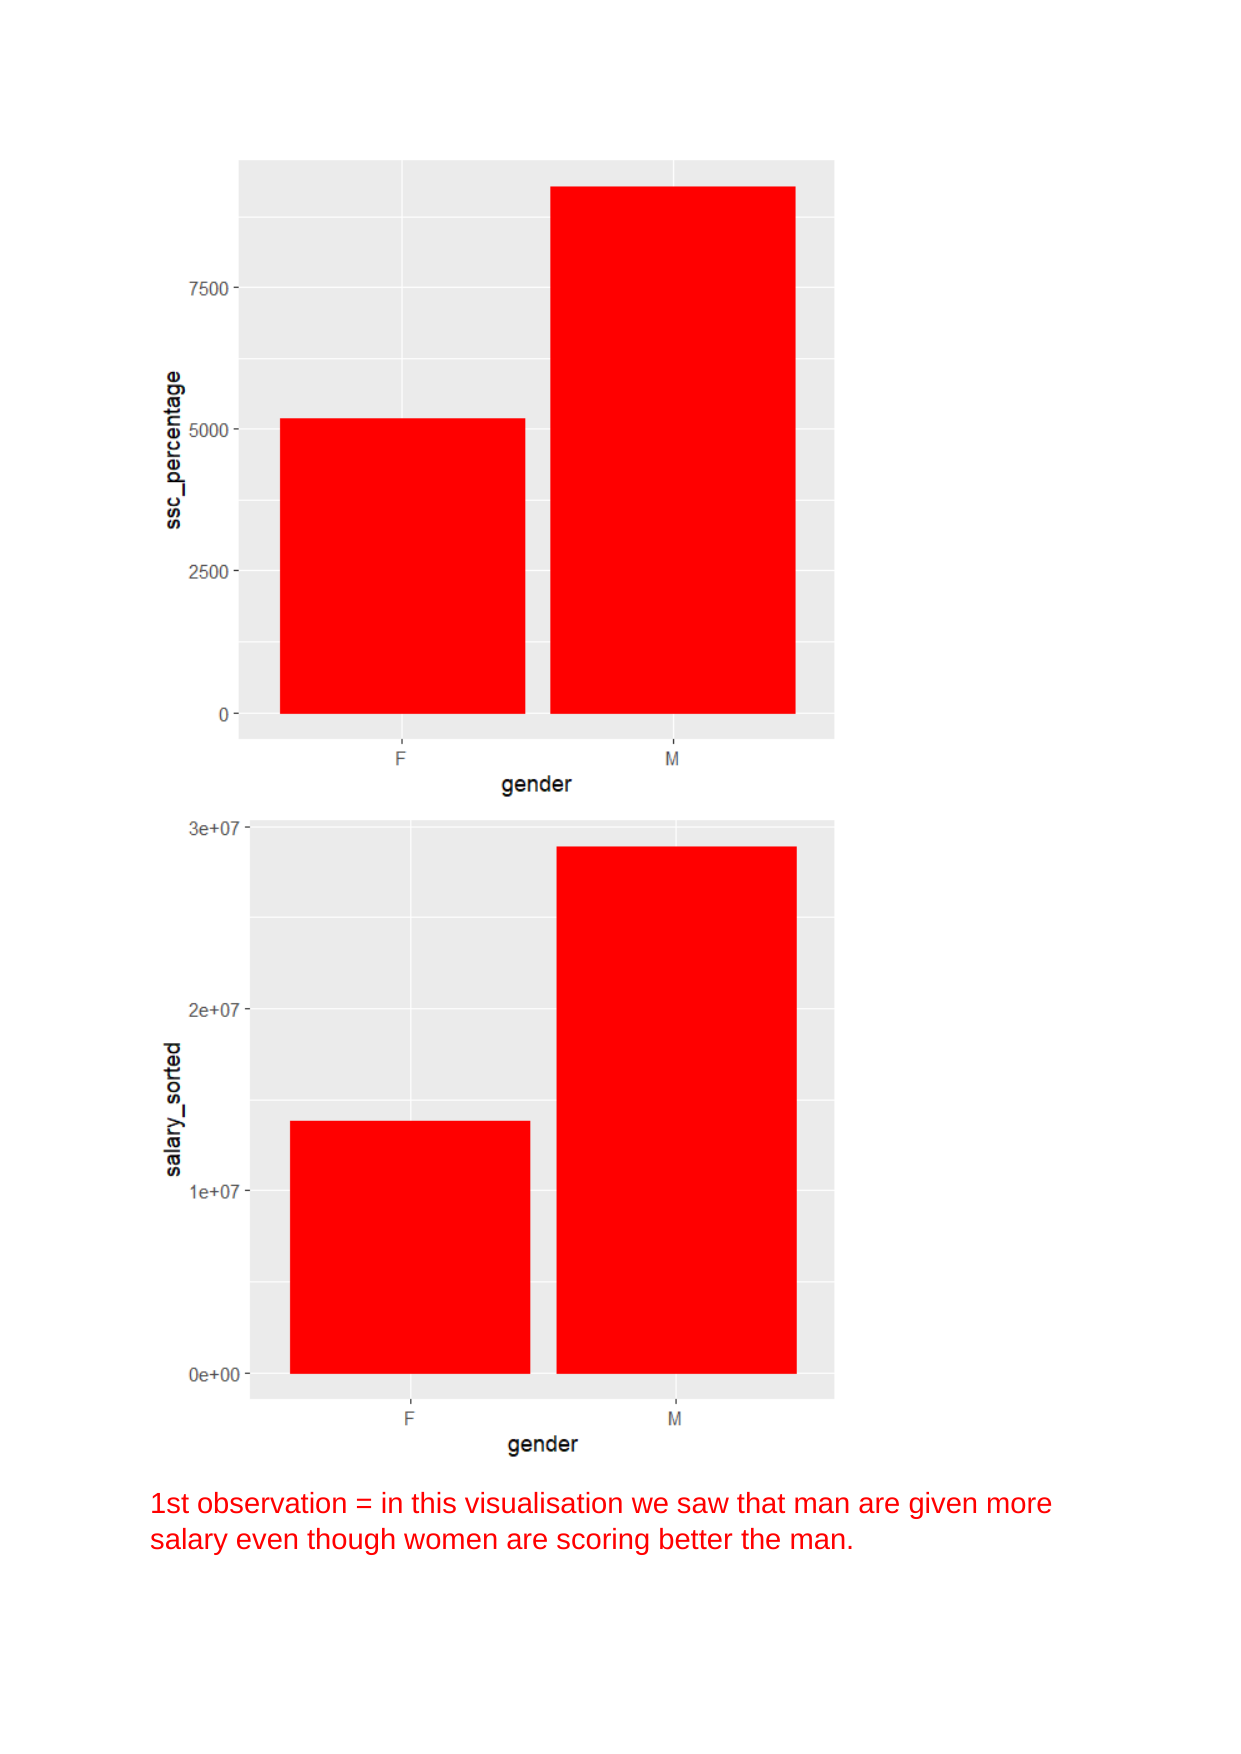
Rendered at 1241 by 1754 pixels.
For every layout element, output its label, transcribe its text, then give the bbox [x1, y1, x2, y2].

picture [150, 809, 847, 1468]
text 1st observation = in this visualisation we saw that man are given more salary even though women are scoring better the man. [150, 1486, 1090, 1556]
picture [150, 150, 847, 808]
